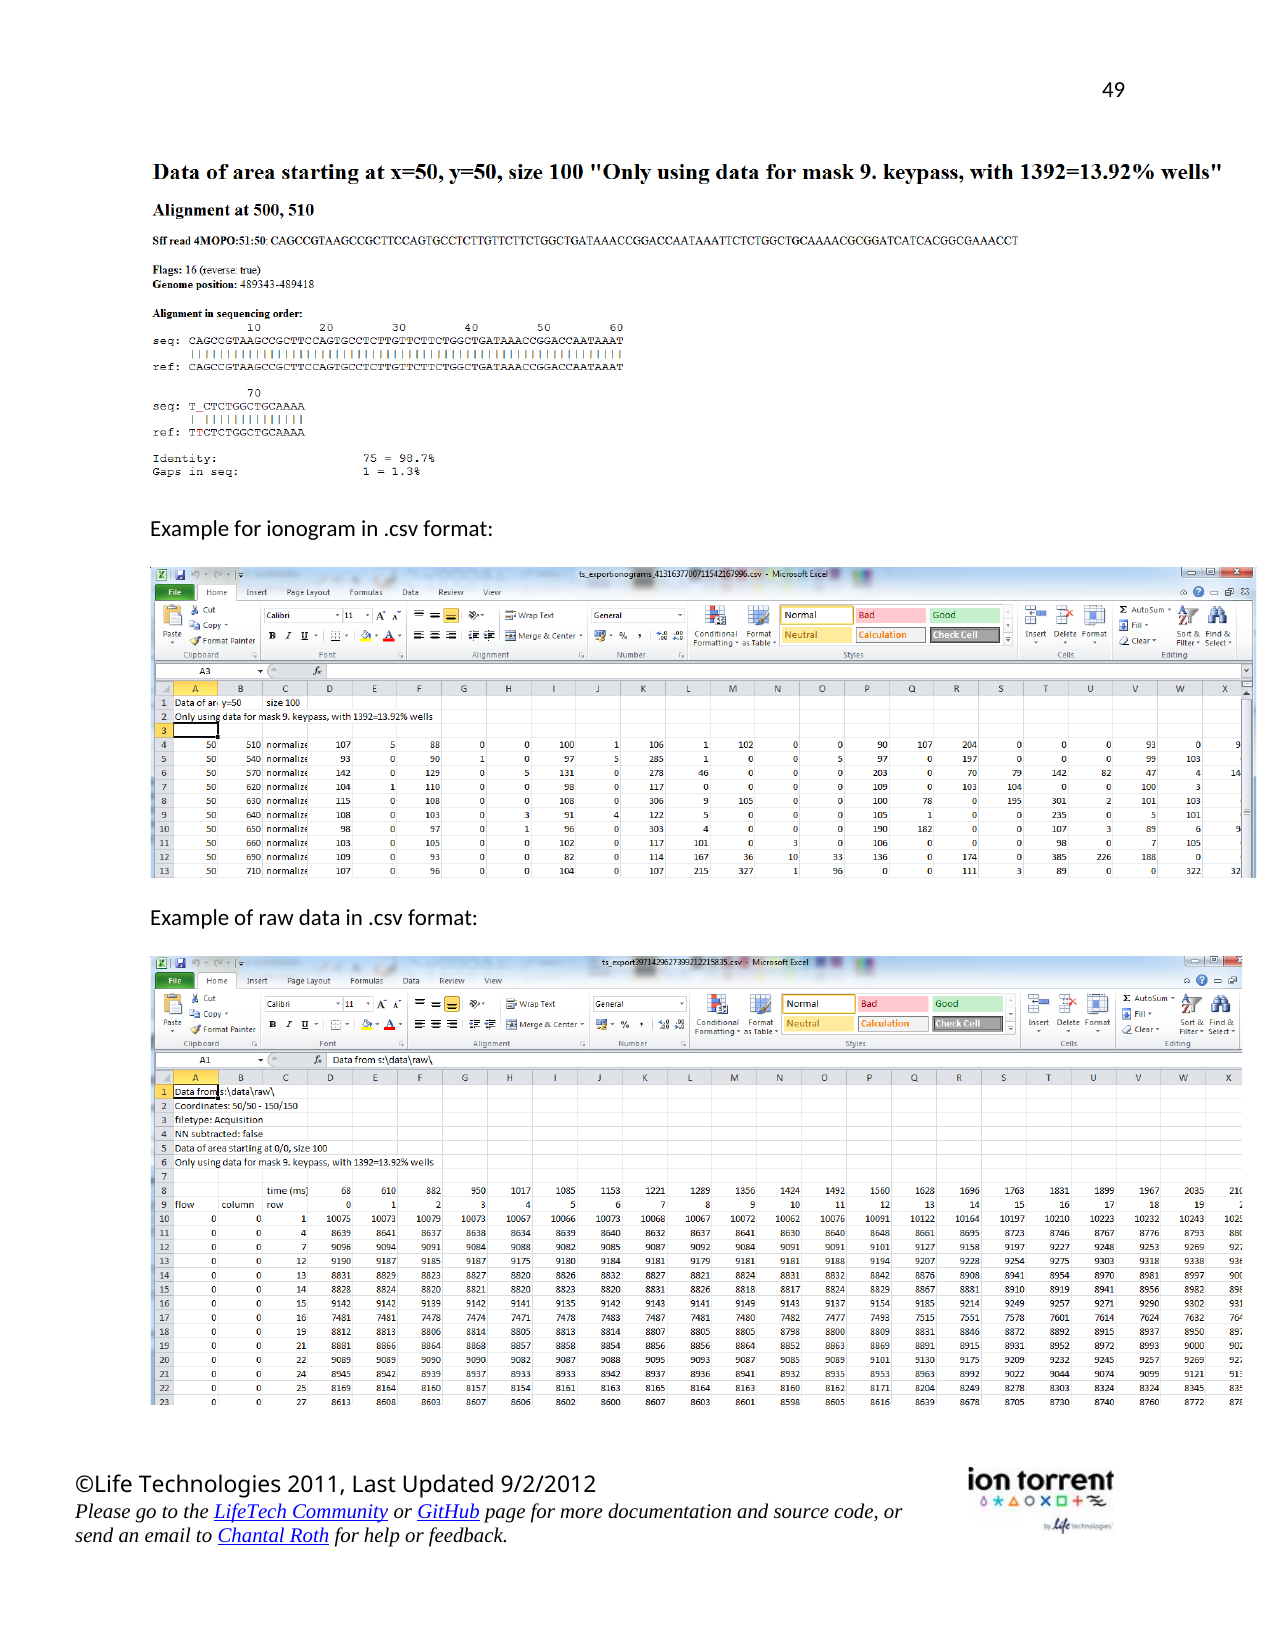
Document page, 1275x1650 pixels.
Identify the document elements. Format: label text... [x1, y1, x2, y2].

text Example for ionogram in .csv format: [150, 514, 1125, 542]
picture [150, 956, 1243, 1405]
picture [968, 1467, 1114, 1534]
picture [150, 567, 1257, 878]
text Example of raw data in .csv format: [150, 903, 1125, 931]
picture [150, 150, 1252, 489]
